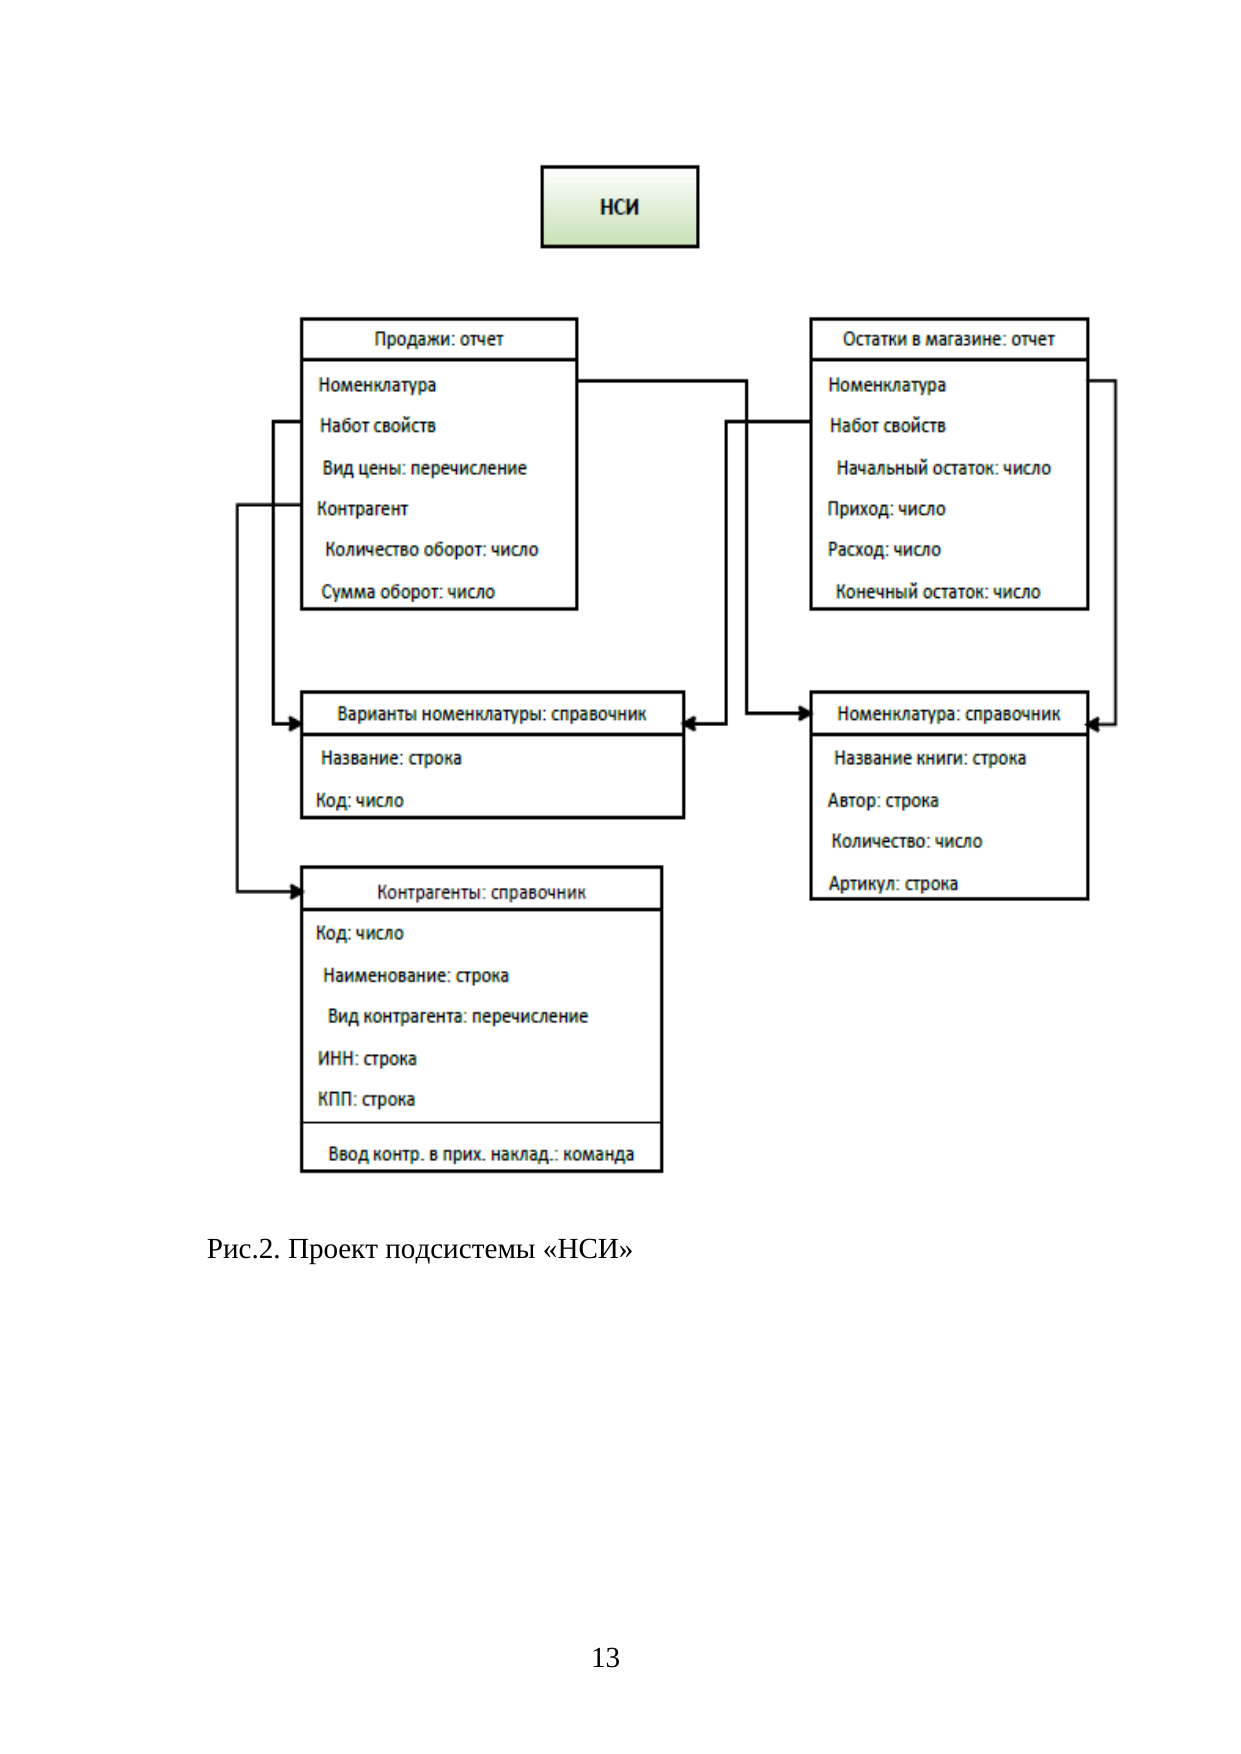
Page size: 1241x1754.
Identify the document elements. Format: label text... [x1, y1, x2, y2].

text Рис.2. Проект подсистемы «НСИ» [162, 1231, 1166, 1264]
picture [206, 132, 1173, 1214]
